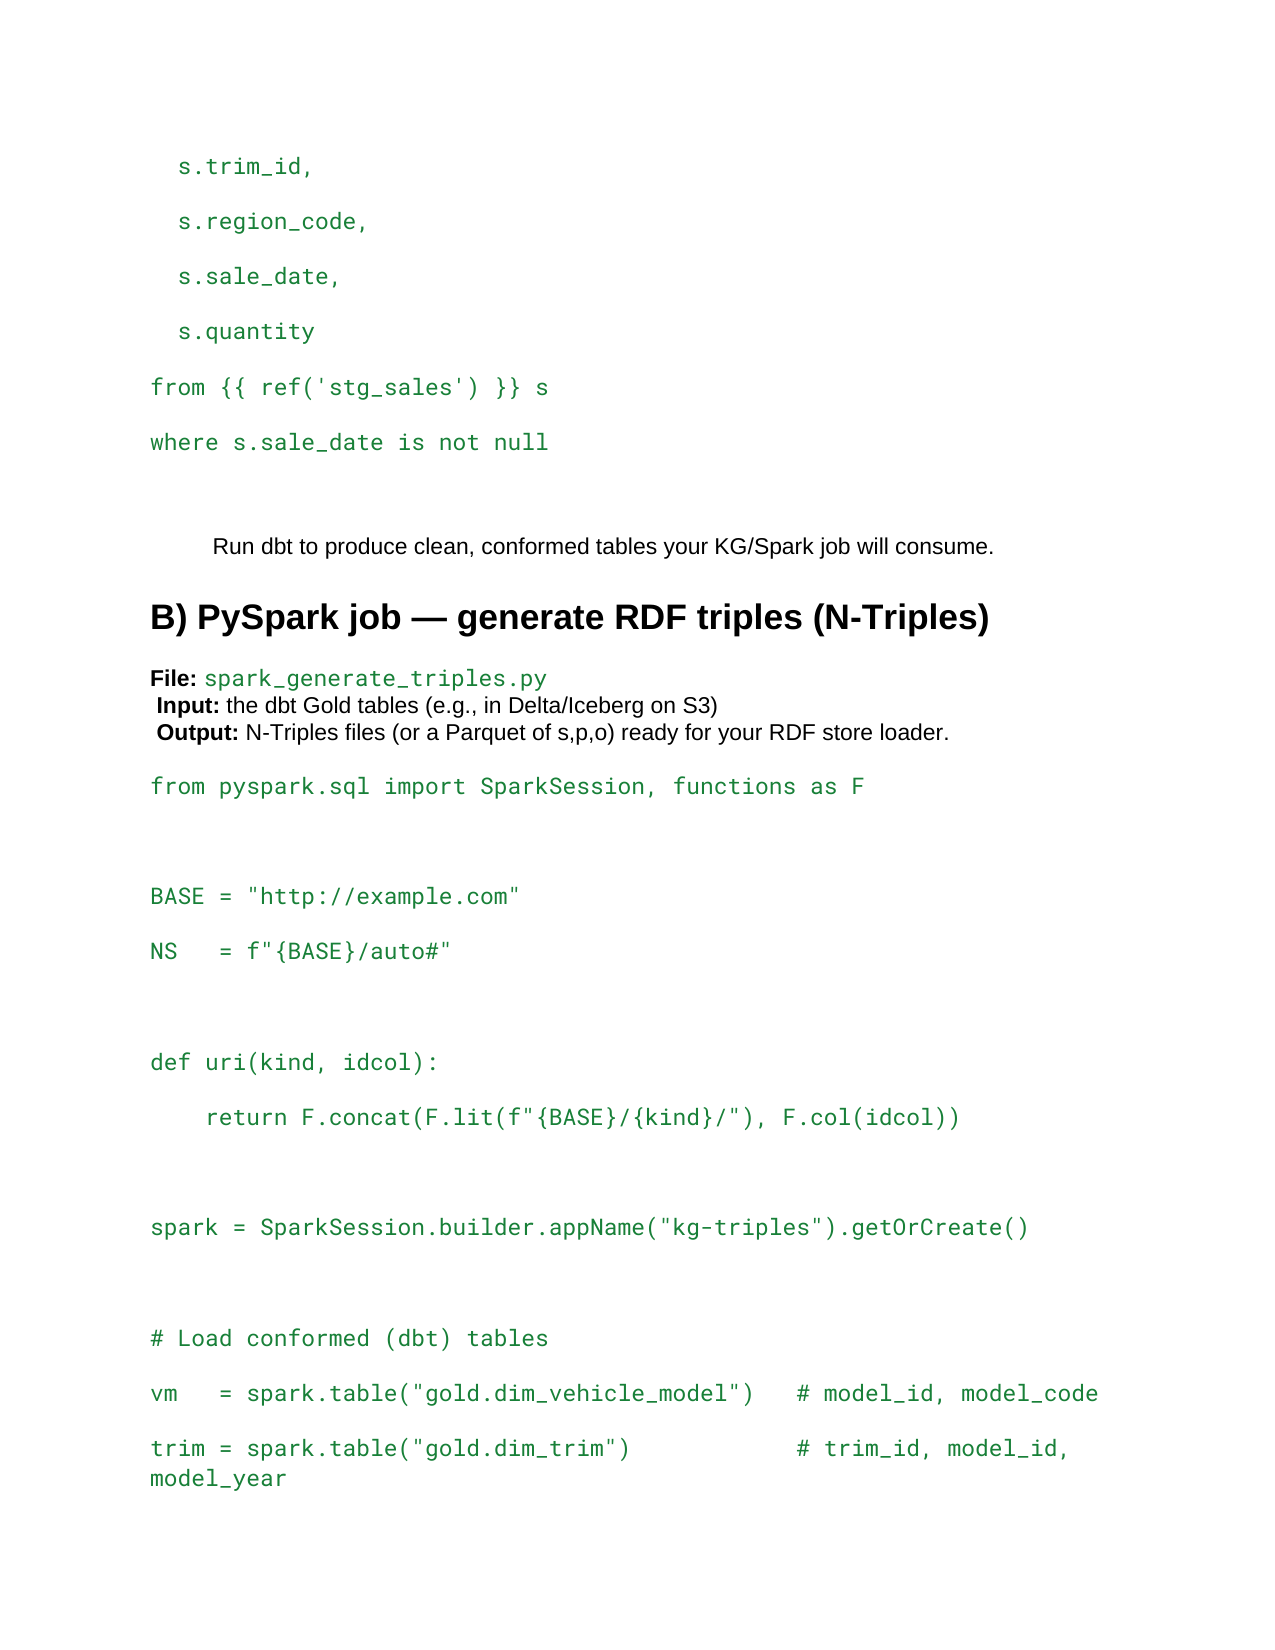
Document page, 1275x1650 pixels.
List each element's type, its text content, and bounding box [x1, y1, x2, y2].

text spark = SparkSession.builder.appName("kg-triples").getOrCreate() [150, 1212, 1125, 1242]
text s.trim_id, [150, 150, 1125, 180]
text def uri(kind, idcol): [150, 1046, 1125, 1076]
text from {{ ref('stg_sales') }} s [150, 371, 1125, 401]
text trim = spark.table("gold.dim_trim") # trim_id, model_id, model_year [150, 1433, 1125, 1493]
subtitle B) PySpark job — generate RDF triples (N-Triples) [150, 596, 1125, 637]
text NS = f"{BASE}/auto#" [150, 936, 1125, 966]
text File: spark_generate_triples.py Input: the dbt Gold tables (e.g., in Delta/Iceberg on S3) Output: N-Triples files (or a Parquet of s,p,o) ready for your RDF store loader. [150, 662, 1125, 745]
text from pyspark.sql import SparkSession, functions as F [150, 770, 1125, 800]
text s.region_code, [150, 205, 1125, 235]
text where s.sale_date is not null [150, 426, 1125, 456]
text vm = spark.table("gold.dim_vehicle_model") # model_id, model_code [150, 1377, 1125, 1408]
text Run dbt to produce clean, conformed tables your KG/Spark job will consume. [212, 533, 1062, 559]
text # Load conformed (dbt) tables [150, 1322, 1125, 1352]
text return F.concat(F.lit(f"{BASE}/{kind}/"), F.col(idcol)) [150, 1101, 1125, 1132]
text BASE = "http://example.com" [150, 881, 1125, 911]
text s.sale_date, [150, 260, 1125, 291]
text s.quantity [150, 316, 1125, 346]
